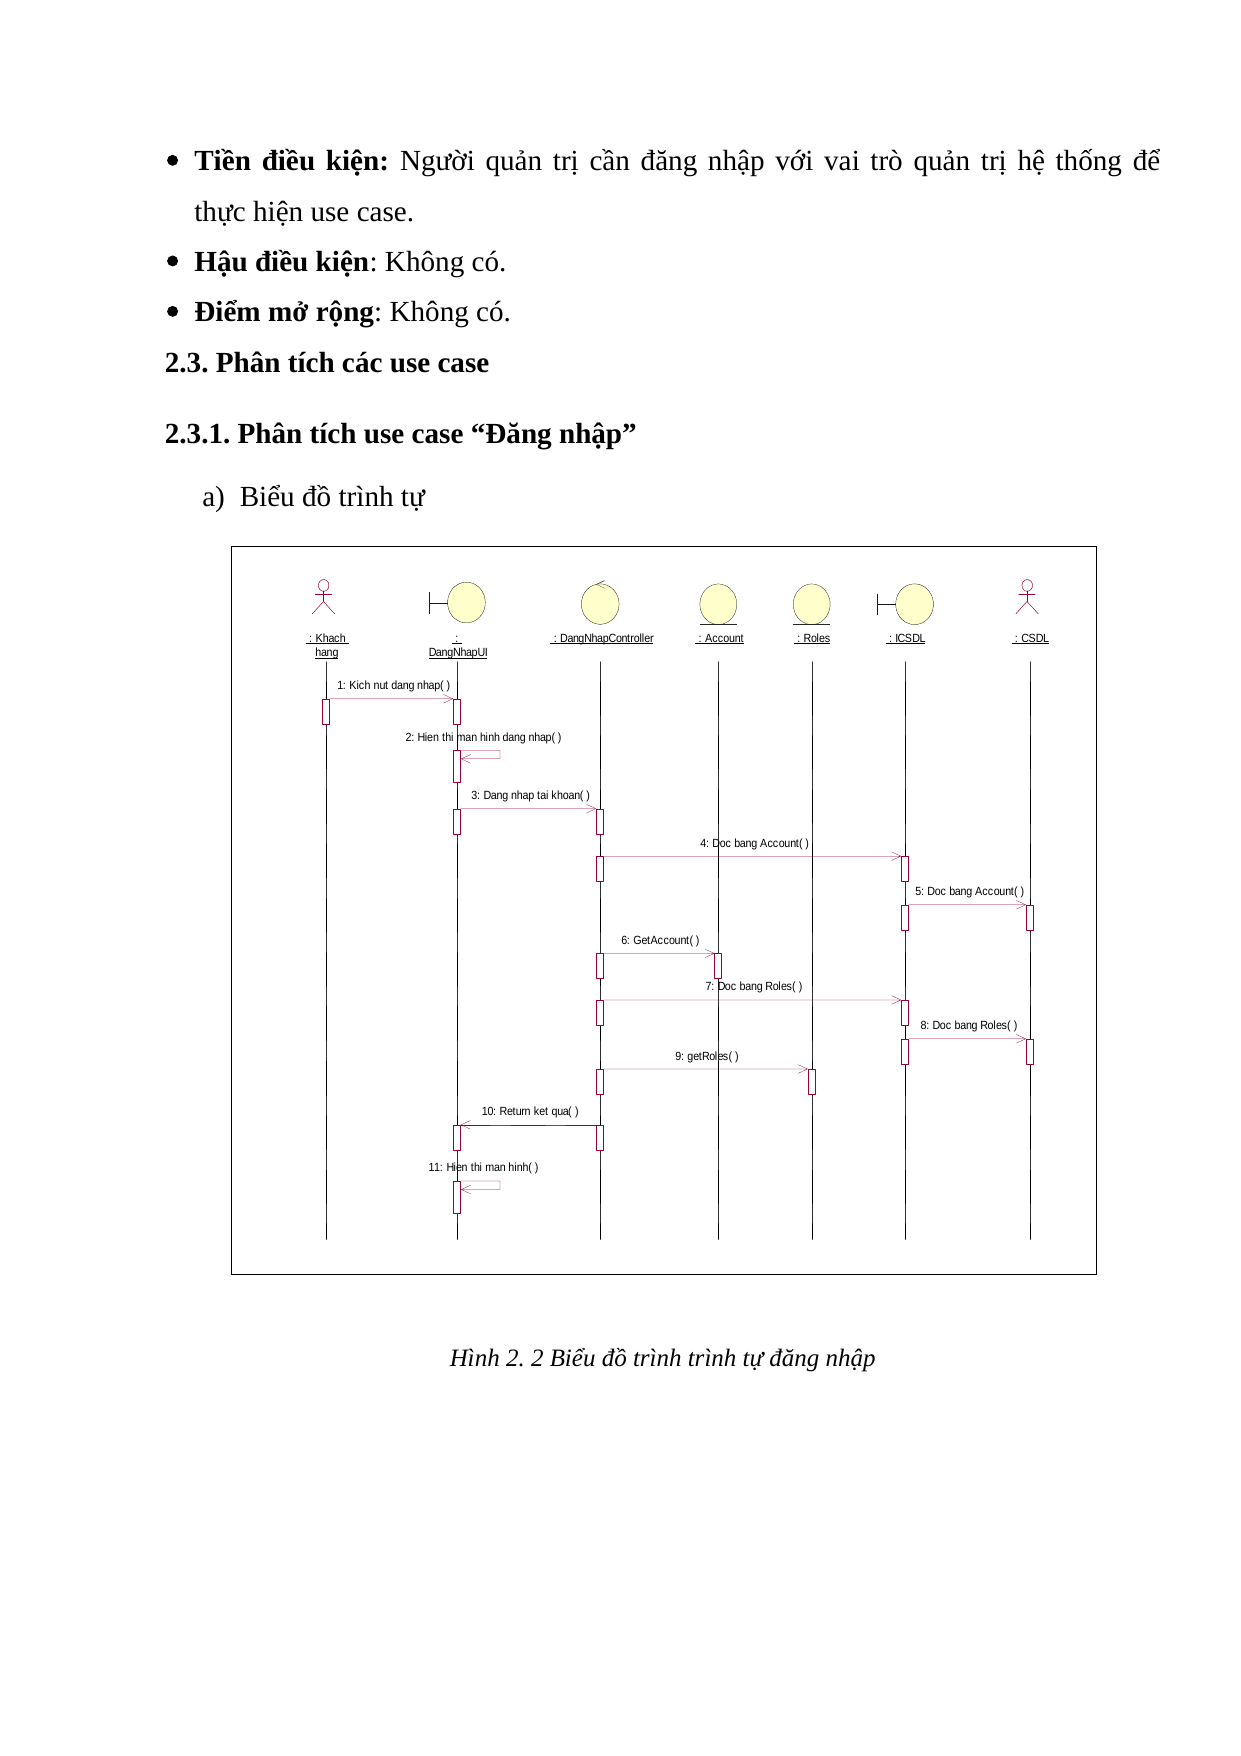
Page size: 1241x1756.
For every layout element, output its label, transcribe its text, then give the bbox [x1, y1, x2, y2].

list Hậu điều kiện: Không có. [179, 244, 1161, 278]
list Điểm mở rộng: Không có. [179, 294, 1161, 328]
list Biểu đồ trình tự [202, 479, 1163, 512]
text Hình 2. 2 Biểu đồ trình trình tự đăng nhập [164, 1343, 1163, 1372]
list Tiền điều kiện: Người quản trị cần đăng nhập với vai trò quản trị hệ thống để thực hiện use case. [179, 143, 1161, 227]
subtitle 2.3.1. Phân tích use case “Đăng nhập” [164, 416, 1163, 449]
subtitle 2.3. Phân tích các use case [164, 345, 1163, 378]
